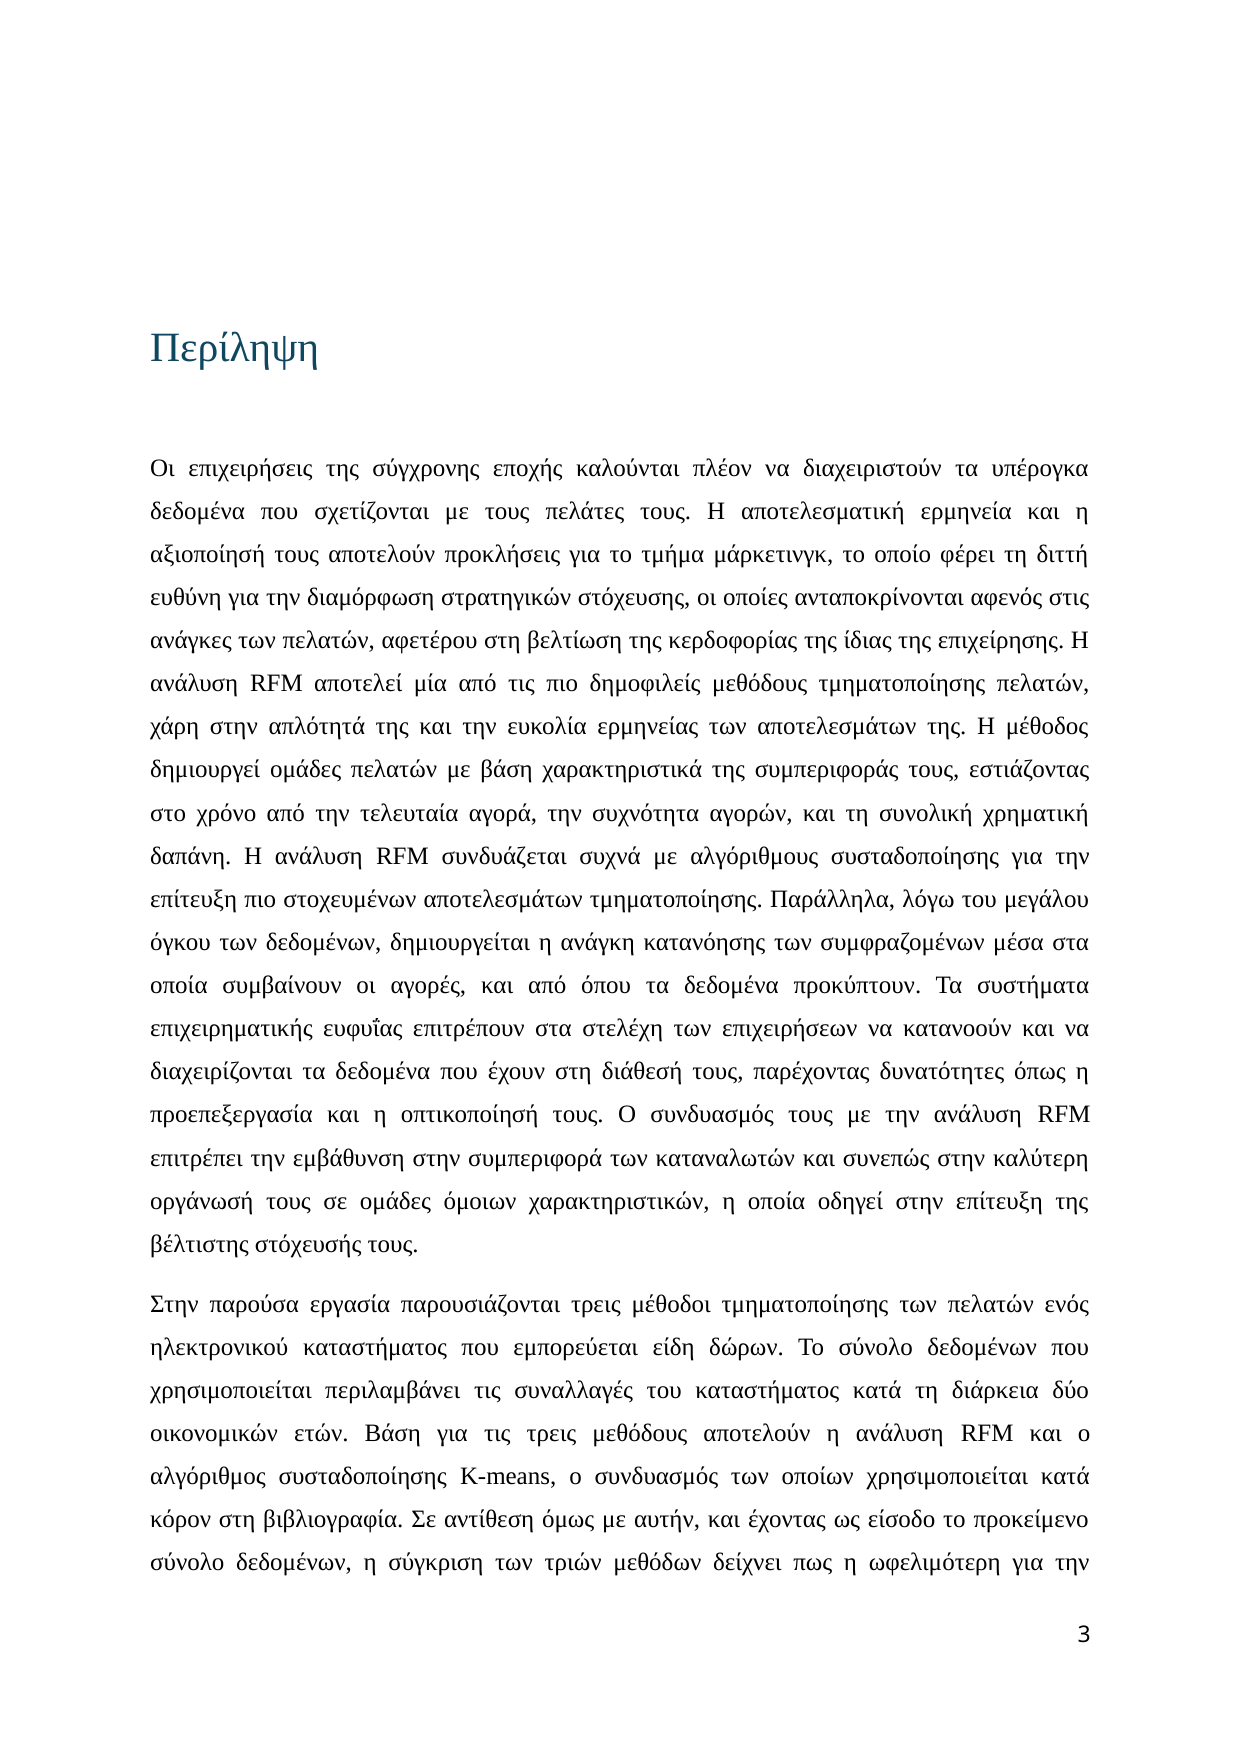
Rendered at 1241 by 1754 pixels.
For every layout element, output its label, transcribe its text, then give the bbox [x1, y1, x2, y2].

text Οι επιχειρήσεις της σύγχρονης εποχής καλούνται πλέον να διαχειριστούν τα υπέρογκα δεδομένα που σχετίζονται με τους πελάτες τους. Η αποτελεσματική ερμηνεία και η αξιοποίησή τους αποτελούν προκλήσεις για το τμήμα μάρκετινγκ, το οποίο φέρει τη διττή ευθύνη για την διαμόρφωση στρατηγικών στόχευσης, οι οποίες ανταποκρίνονται αφενός στις ανάγκες των πελατών, αφετέρου στη βελτίωση της κερδοφορίας της ίδιας της επιχείρησης. Η ανάλυση RFM αποτελεί μία από τις πιο δημοφιλείς μεθόδους τμηματοποίησης πελατών, χάρη στην απλότητά της και την ευκολία ερμηνείας των αποτελεσμάτων της. Η μέθοδος δημιουργεί ομάδες πελατών με βάση χαρακτηριστικά της συμπεριφοράς τους, εστιάζοντας στο χρόνο από την τελευταία αγορά, την συχνότητα αγορών, και τη συνολική χρηματική δαπάνη. Η ανάλυση RFM συνδυάζεται συχνά με αλγόριθμους συσταδοποίησης για την επίτευξη πιο στοχευμένων αποτελεσμάτων τμηματοποίησης. Παράλληλα, λόγω του μεγάλου όγκου των δεδομένων, δημιουργείται η ανάγκη κατανόησης των συμφραζομένων μέσα στα οποία συμβαίνουν οι αγορές, και από όπου τα δεδομένα προκύπτουν. Τα συστήματα επιχειρηματικής ευφυΐας επιτρέπουν στα στελέχη των επιχειρήσεων να κατανοούν και να διαχειρίζονται τα δεδομένα που έχουν στη διάθεσή τους, παρέχοντας δυνατότητες όπως η προεπεξεργασία και η οπτικοποίησή τους. Ο συνδυασμός τους με την ανάλυση RFM επιτρέπει την εμβάθυνση στην συμπεριφορά των καταναλωτών και συνεπώς στην καλύτερη οργάνωσή τους σε ομάδες όμοιων χαρακτηριστικών, η οποία οδηγεί στην επίτευξη της βέλτιστης στόχευσής τους. [150, 453, 1090, 1258]
subtitle Περίληψη [150, 322, 1090, 370]
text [150, 1289, 1090, 1576]
